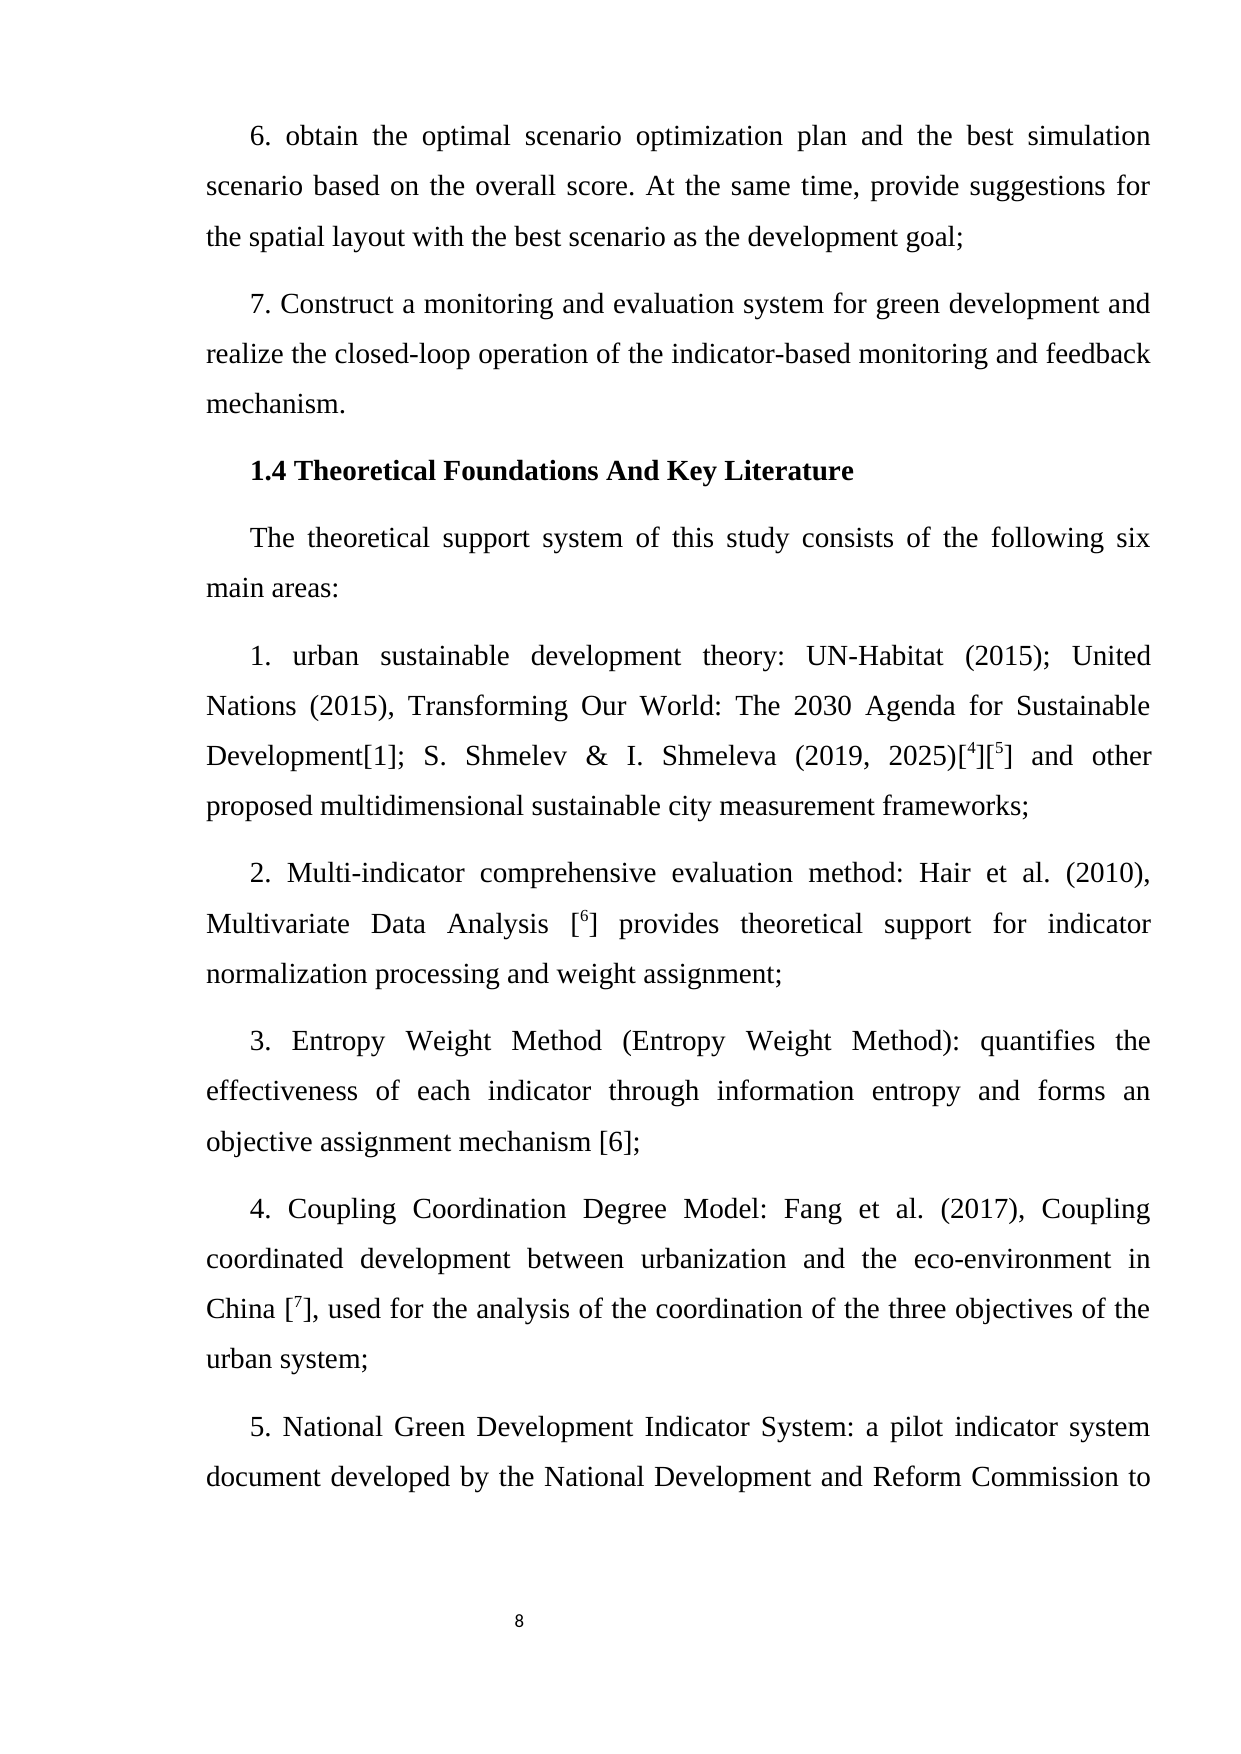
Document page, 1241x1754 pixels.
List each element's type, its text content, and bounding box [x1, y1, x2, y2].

text 1. urban sustainable development theory: UN-Habitat (2015); United Nations (2015), Transforming Our World: The 2030 Agenda for Sustainable Development[1]; S. Shmelev & I. Shmeleva (2019, 2025)[][] and other proposed multidimensional sustainable city measurement frameworks; [206, 638, 1152, 822]
text 2. Multi-indicator comprehensive evaluation method: Hair et al. (2010), Multivariate Data Analysis [] provides theoretical support for indicator normalization processing and weight assignment; [206, 856, 1152, 990]
text 3. Entropy Weight Method (Entropy Weight Method): quantifies the effectiveness of each indicator through information entropy and forms an objective assignment mechanism [6]; [206, 1023, 1152, 1157]
text 4. Coupling Coordination Degree Model: Fang et al. (2017), Coupling coordinated development between urbanization and the eco-environment in China [], used for the analysis of the coordination of the three objectives of the urban system; [206, 1191, 1152, 1375]
text 7. Construct a monitoring and evaluation system for green development and realize the closed-loop operation of the indicator-based monitoring and feedback mechanism. [206, 286, 1152, 420]
text 1.4 Theoretical Foundations And Key Literature [206, 453, 1152, 487]
text The theoretical support system of this study consists of the following six main areas: [206, 520, 1152, 604]
text 6. obtain the optimal scenario optimization plan and the best simulation scenario based on the overall score. At the same time, provide suggestions for the spatial layout with the best scenario as the development goal; [206, 118, 1152, 252]
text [206, 1409, 1152, 1492]
